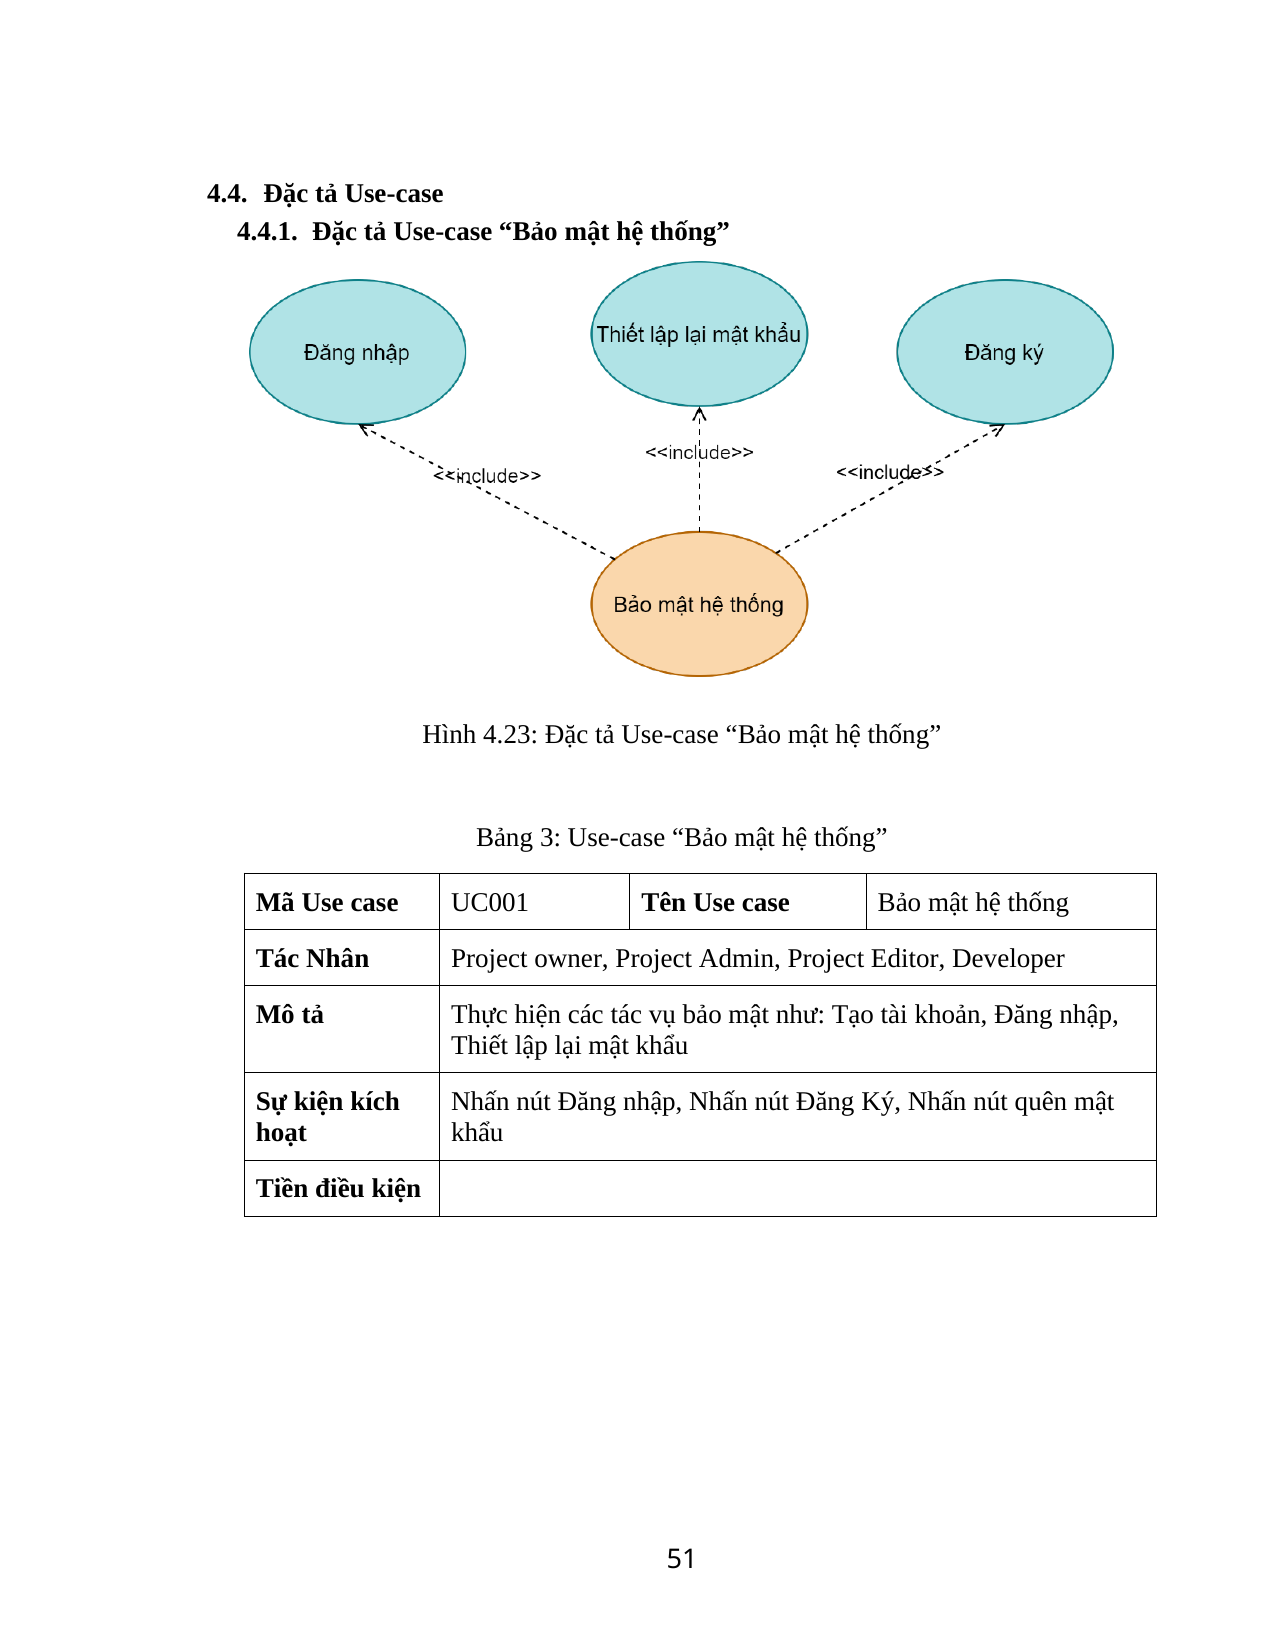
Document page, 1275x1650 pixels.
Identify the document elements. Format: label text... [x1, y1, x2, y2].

table_cell Mô tả [245, 986, 439, 1072]
table_cell Tiền điều kiện [245, 1161, 439, 1216]
table_cell Project owner, Project Admin, Project Editor, Developer [440, 930, 1156, 985]
table_header Tên Use case [630, 874, 866, 929]
subtitle Đặc tả Use-case “Bảo mật hệ thống” [237, 215, 1157, 246]
table_cell Nhấn nút Đăng nhập, Nhấn nút Đăng Ký, Nhấn nút quên mật khẩu [440, 1073, 1156, 1159]
table_cell Sự kiện kích hoạt [245, 1073, 439, 1159]
text Bảng 3: Use-case “Bảo mật hệ thống” [207, 821, 1157, 852]
subtitle Đặc tả Use-case [207, 177, 1157, 208]
table_header Bảo mật hệ thống [867, 874, 1156, 929]
table_header UC001 [440, 874, 629, 929]
picture [236, 248, 1137, 700]
table_cell [440, 1161, 1156, 1216]
table_header Mã Use case [245, 874, 439, 929]
table_cell Thực hiện các tác vụ bảo mật như: Tạo tài khoản, Đăng nhập, Thiết lập lại mật khẩu [440, 986, 1156, 1072]
table_cell Tác Nhân [245, 930, 439, 985]
